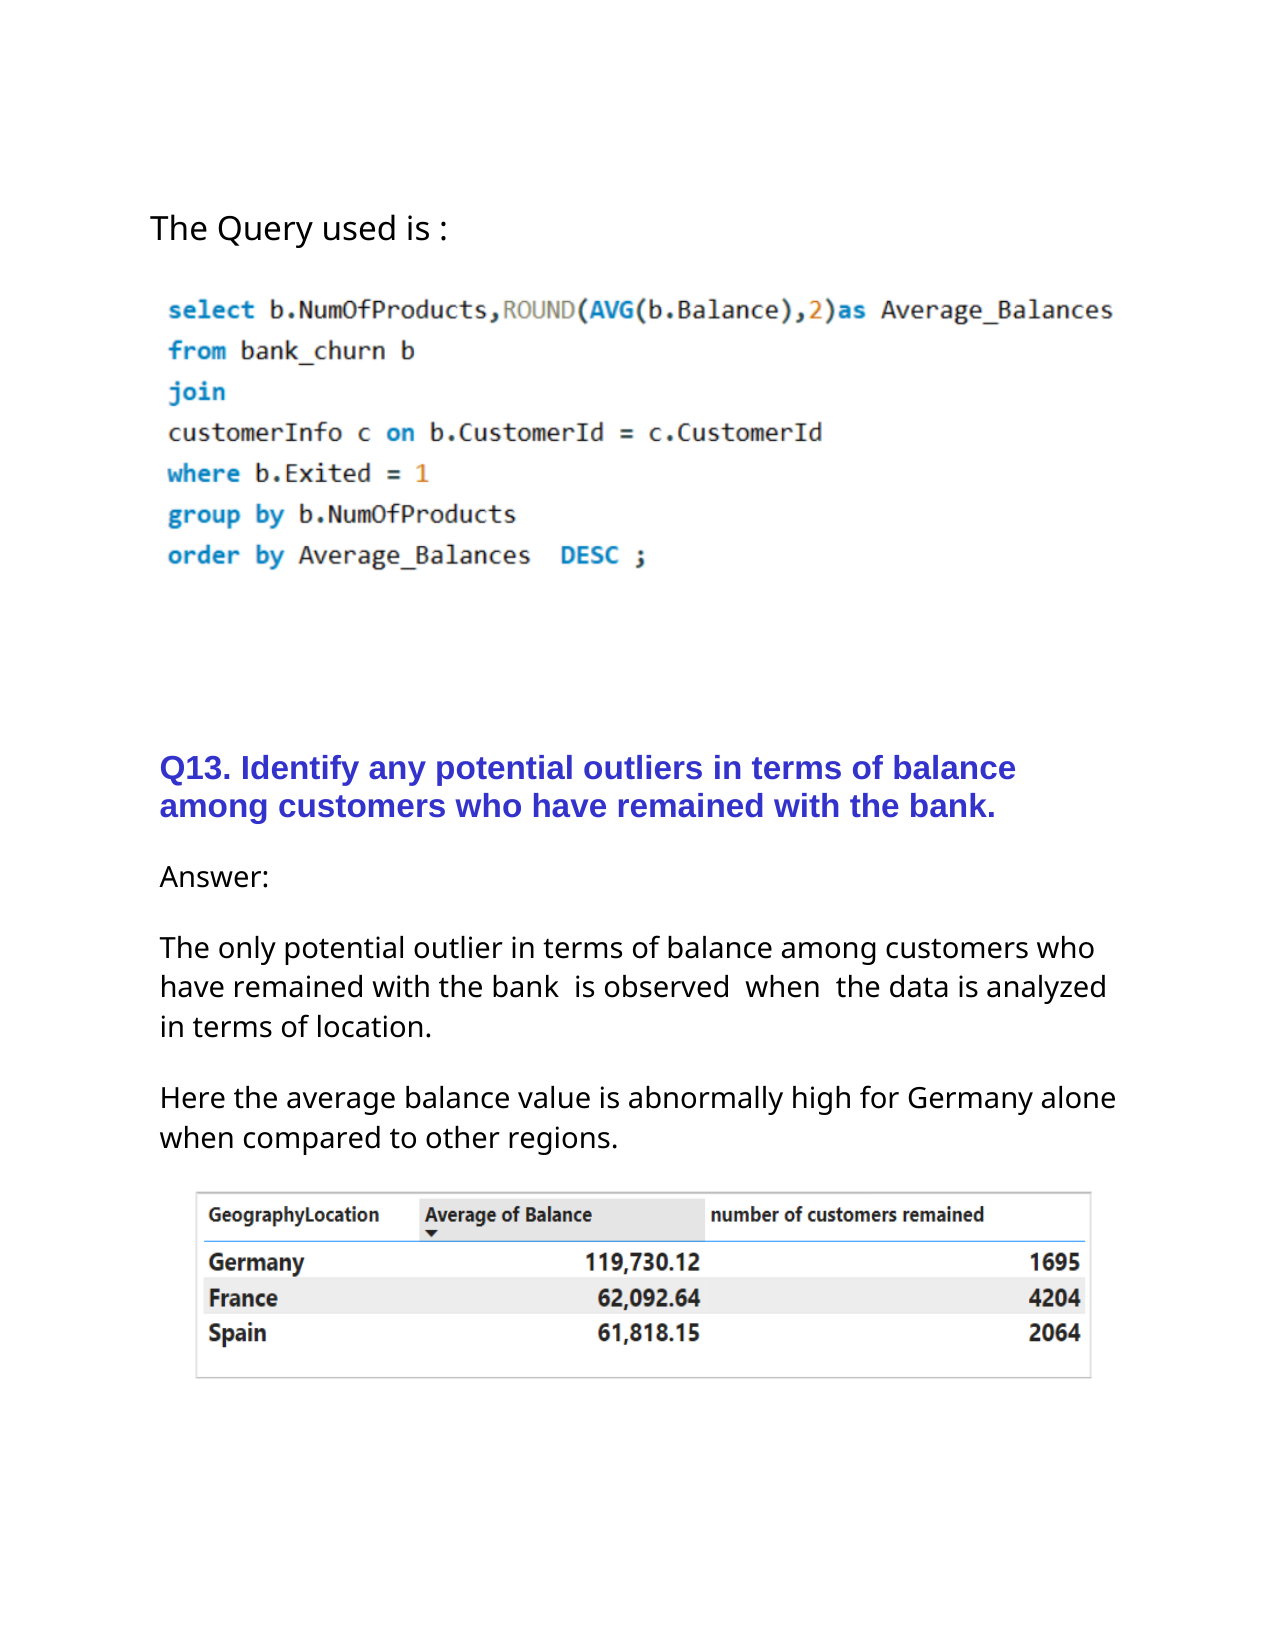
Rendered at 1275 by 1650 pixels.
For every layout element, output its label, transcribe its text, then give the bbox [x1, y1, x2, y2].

text The only potential outlier in terms of balance among customers who have remained with the bank is observed when the data is analyzed in terms of location. [159, 927, 1125, 1046]
text Here the average balance value is abnormally high for Germany alone when compared to other regions. [159, 1077, 1125, 1157]
text The Query used is : [150, 204, 1125, 250]
picture [191, 1187, 1094, 1382]
text Answer: [159, 856, 1125, 896]
text Q13. Identify any potential outliers in terms of balance among customers who have remained with the bank. [159, 748, 1125, 825]
picture [159, 281, 1135, 587]
